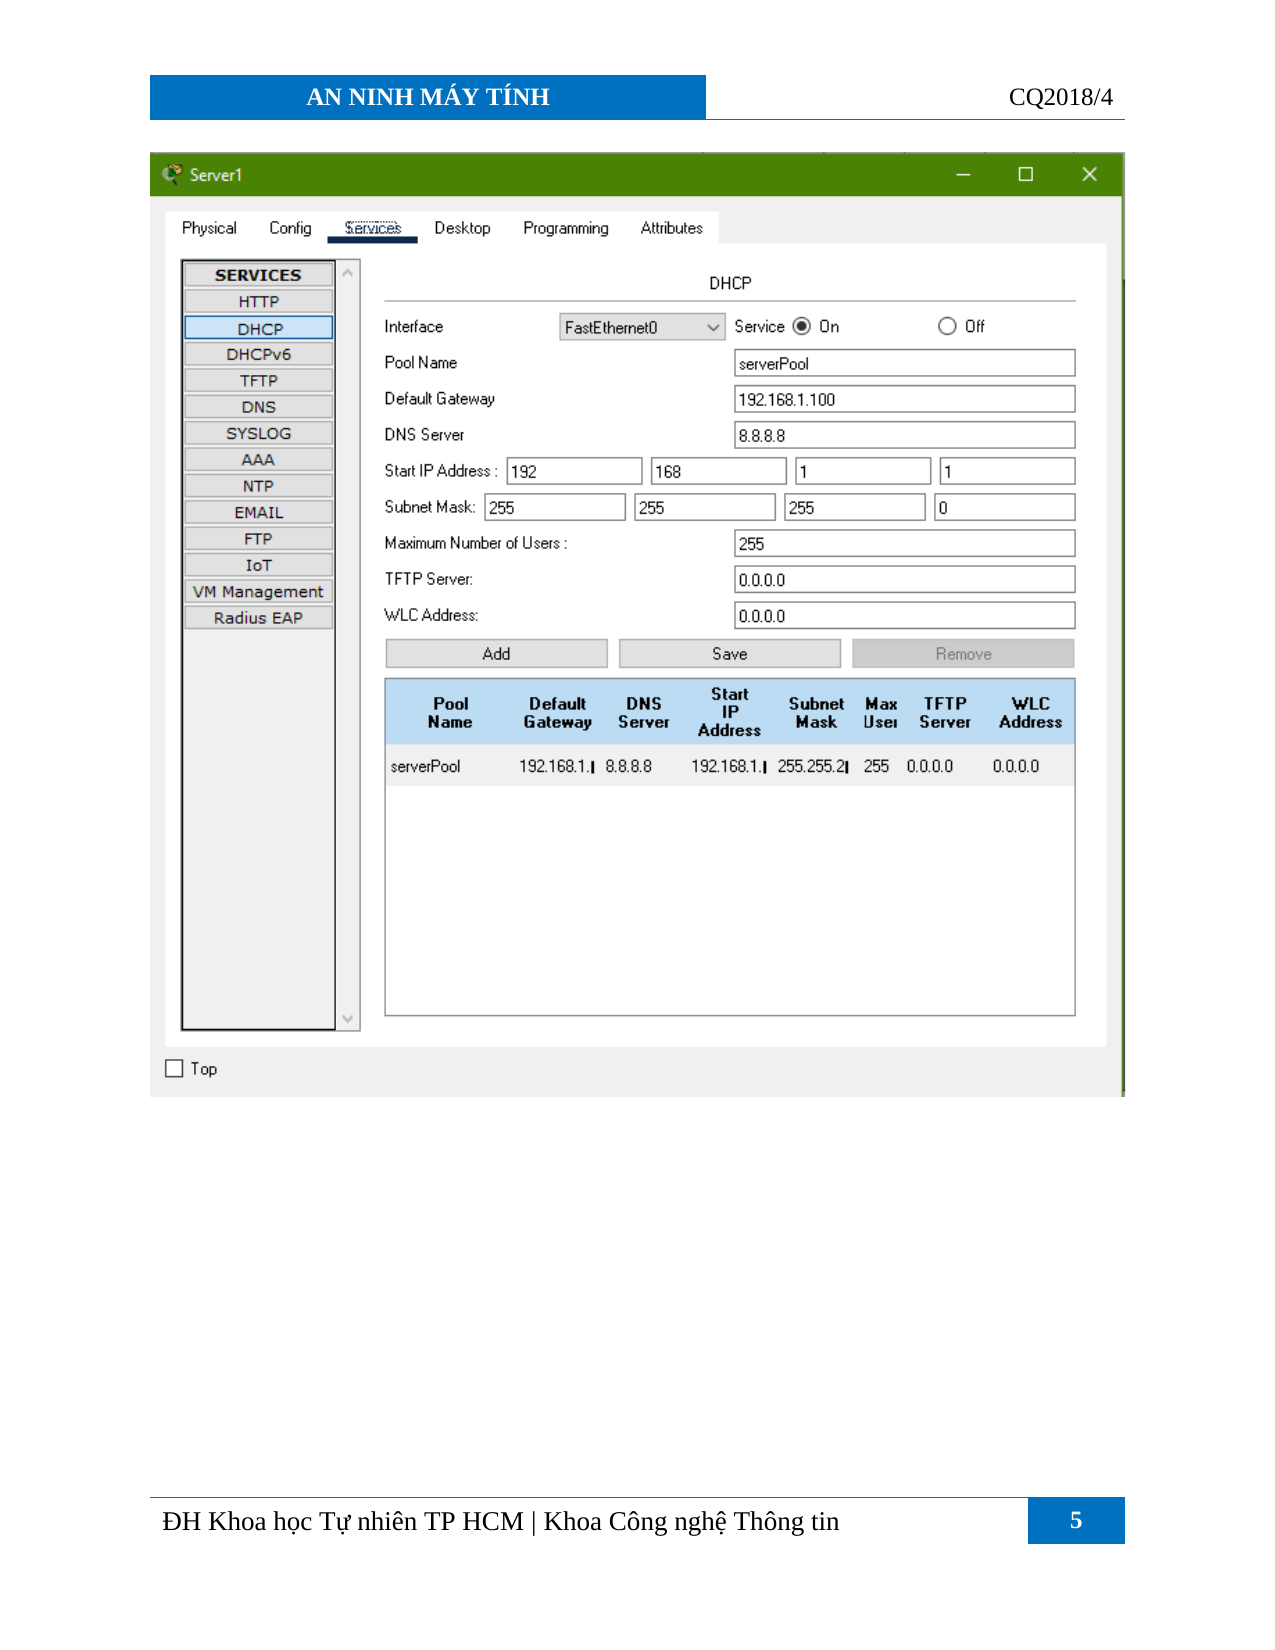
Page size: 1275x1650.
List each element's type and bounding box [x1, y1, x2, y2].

picture [150, 152, 1125, 1097]
